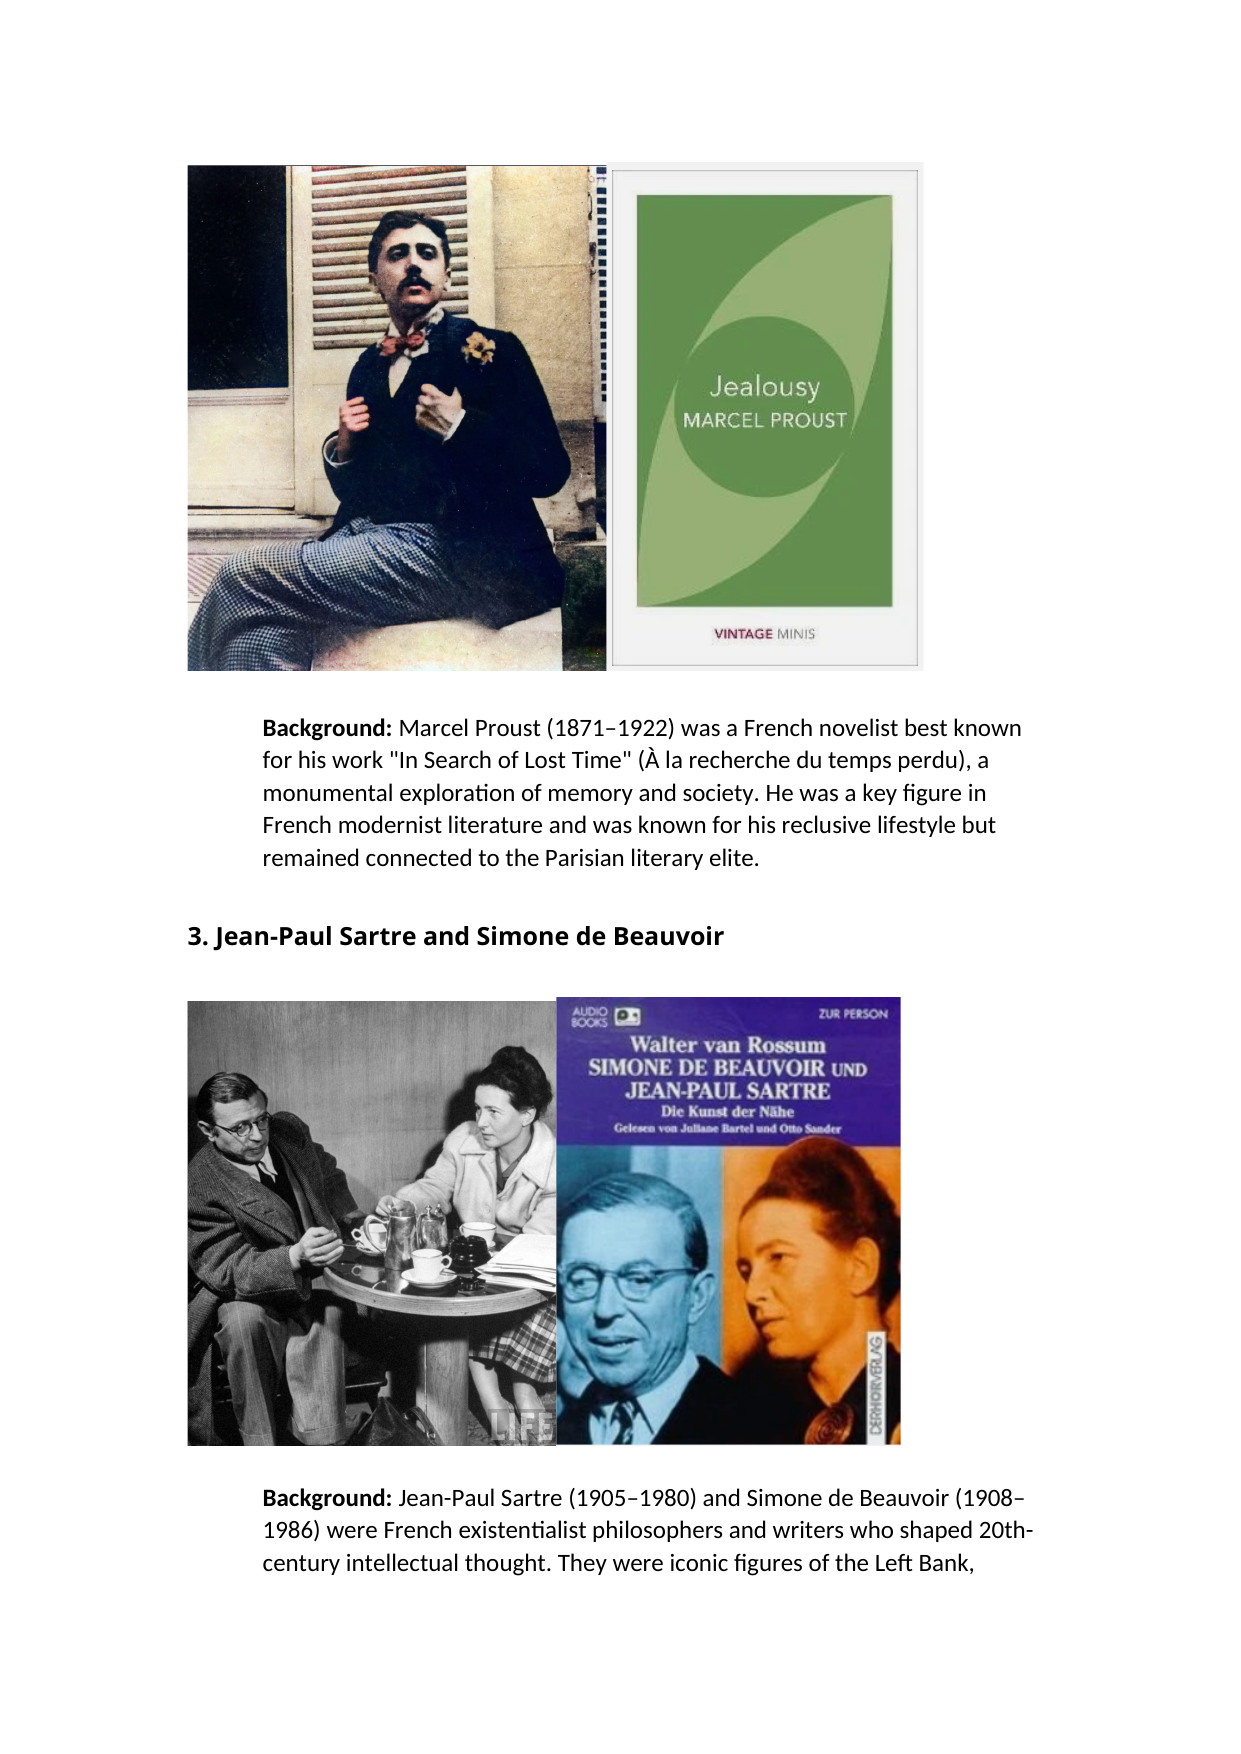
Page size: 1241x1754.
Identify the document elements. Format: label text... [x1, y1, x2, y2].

picture [187, 162, 924, 671]
text Background: Marcel Proust (1871–1922) was a French novelist best known for his work "In Search of Lost Time" (À la recherche du temps perdu), a monumental exploration of memory and society. He was a key figure in French modernist literature and was known for his reclusive lifestyle but remained connected to the Parisian literary elite. [262, 711, 1053, 874]
picture [187, 997, 902, 1446]
subtitle 3. Jean-Paul Sartre and Simone de Beauvoir [187, 903, 1053, 968]
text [262, 1481, 1053, 1579]
